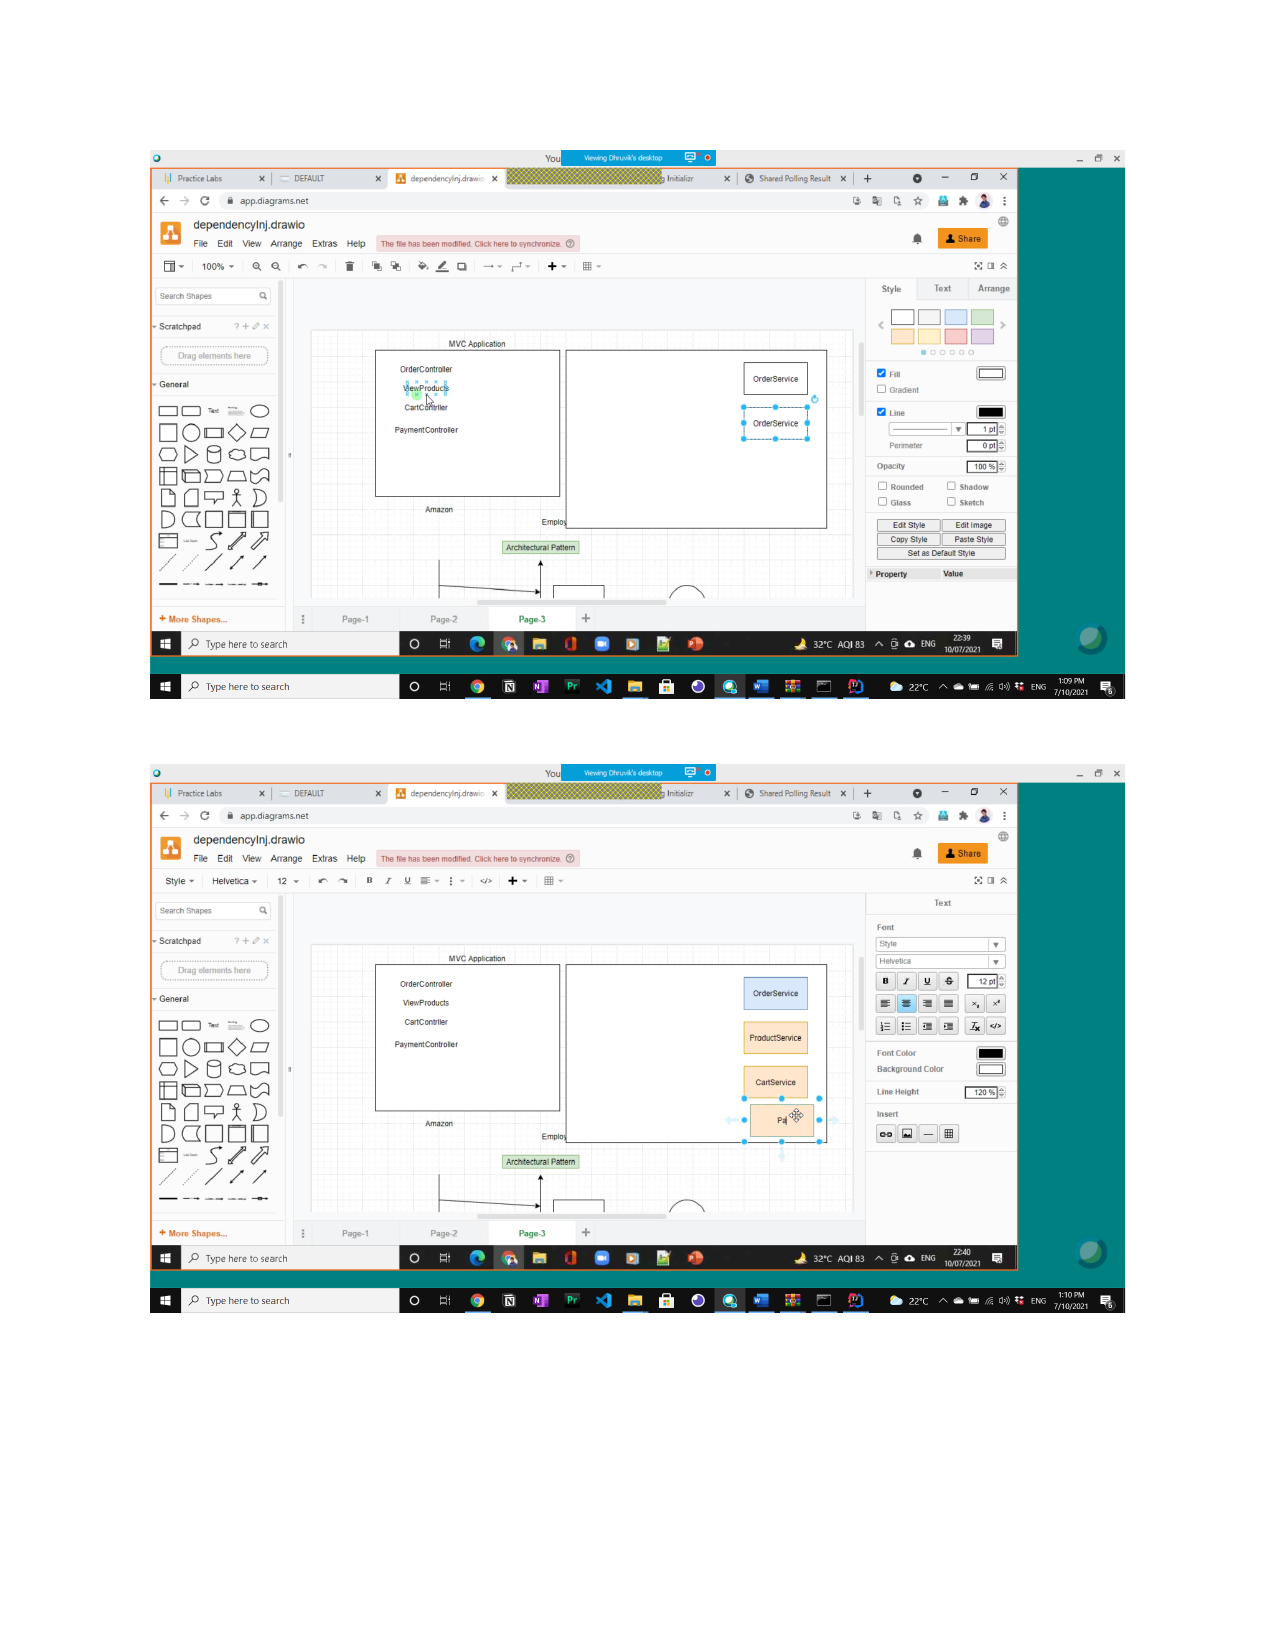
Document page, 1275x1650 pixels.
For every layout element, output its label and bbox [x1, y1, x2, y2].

picture [586, 771, 600, 775]
picture [150, 150, 1125, 699]
picture [586, 156, 600, 160]
picture [150, 764, 1125, 1313]
